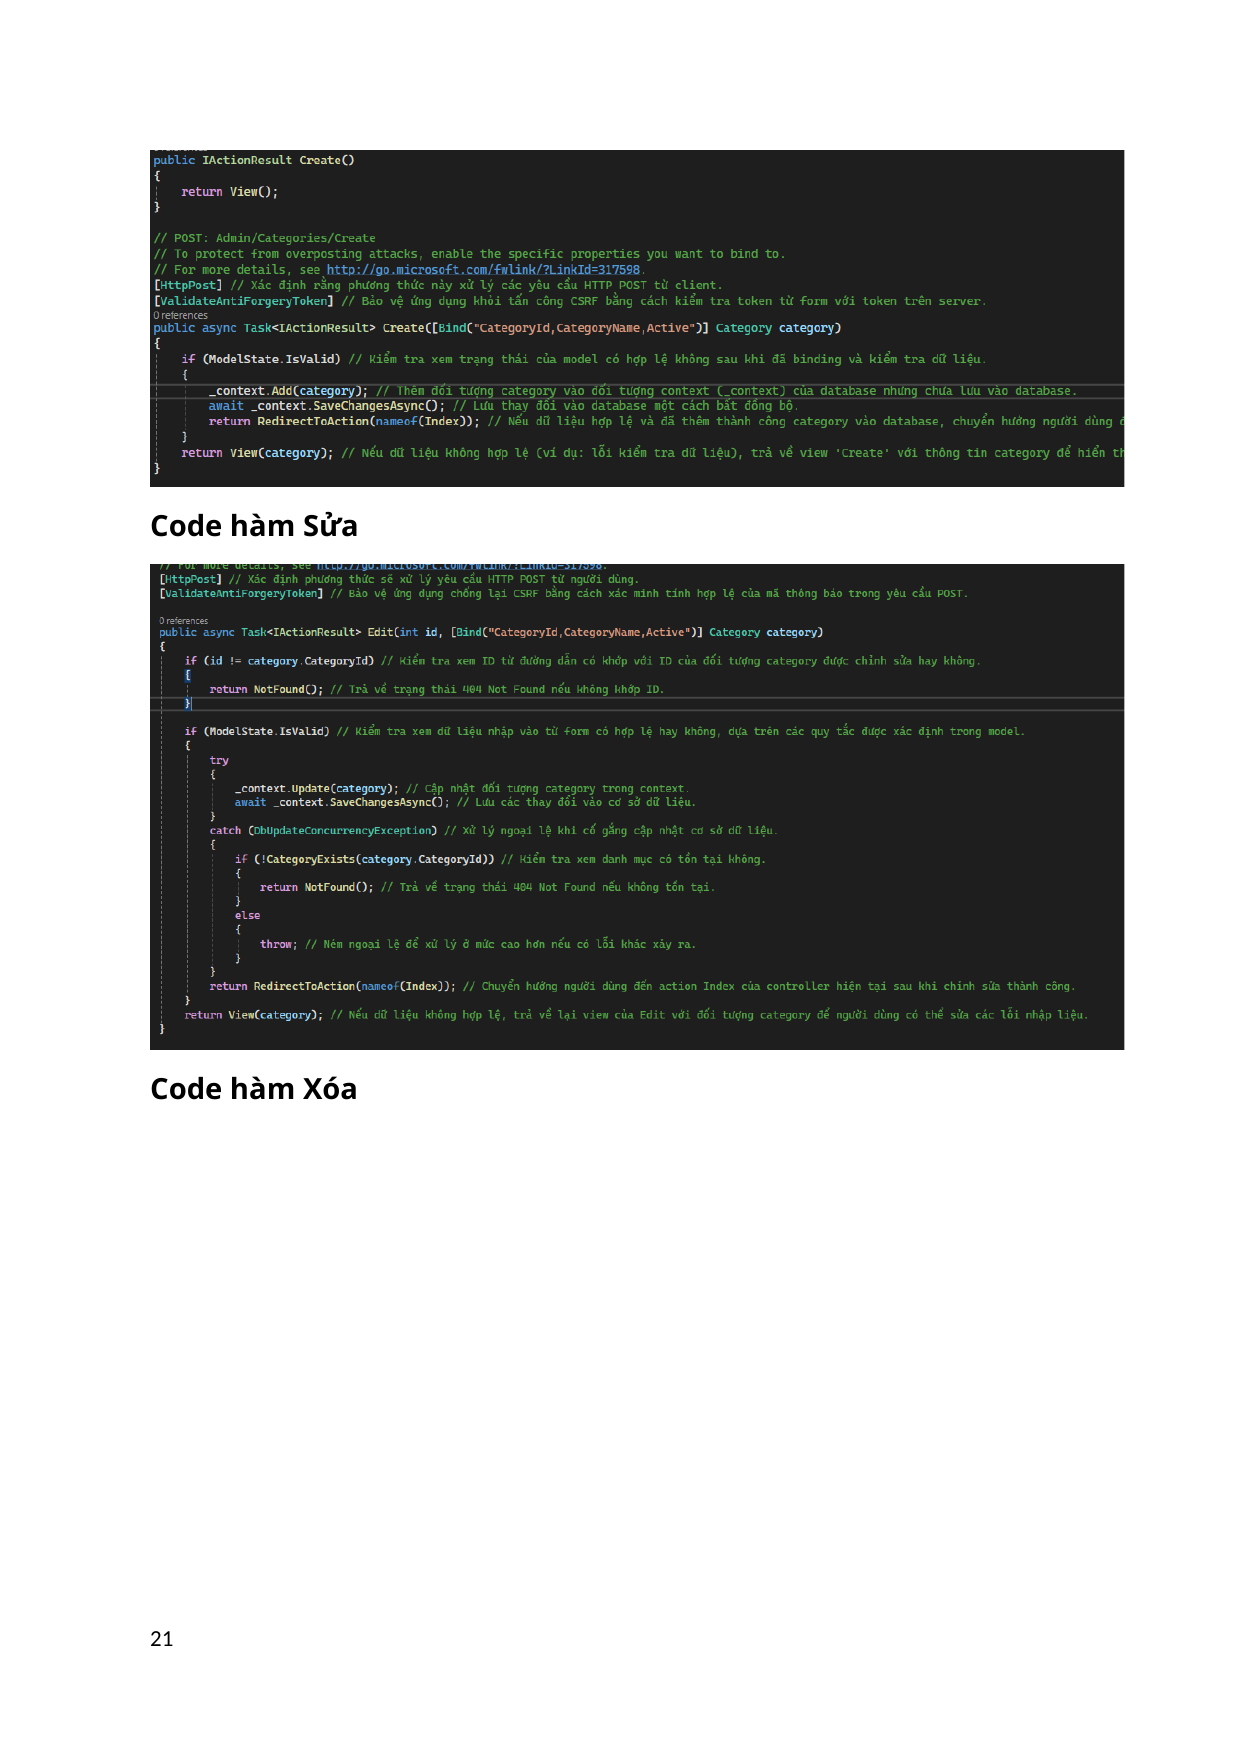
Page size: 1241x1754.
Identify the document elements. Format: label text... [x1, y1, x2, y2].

text Code hàm Xóa [150, 1068, 1090, 1108]
text Code hàm Sửa [150, 505, 1090, 545]
picture [150, 564, 1125, 1050]
picture [150, 150, 1125, 487]
